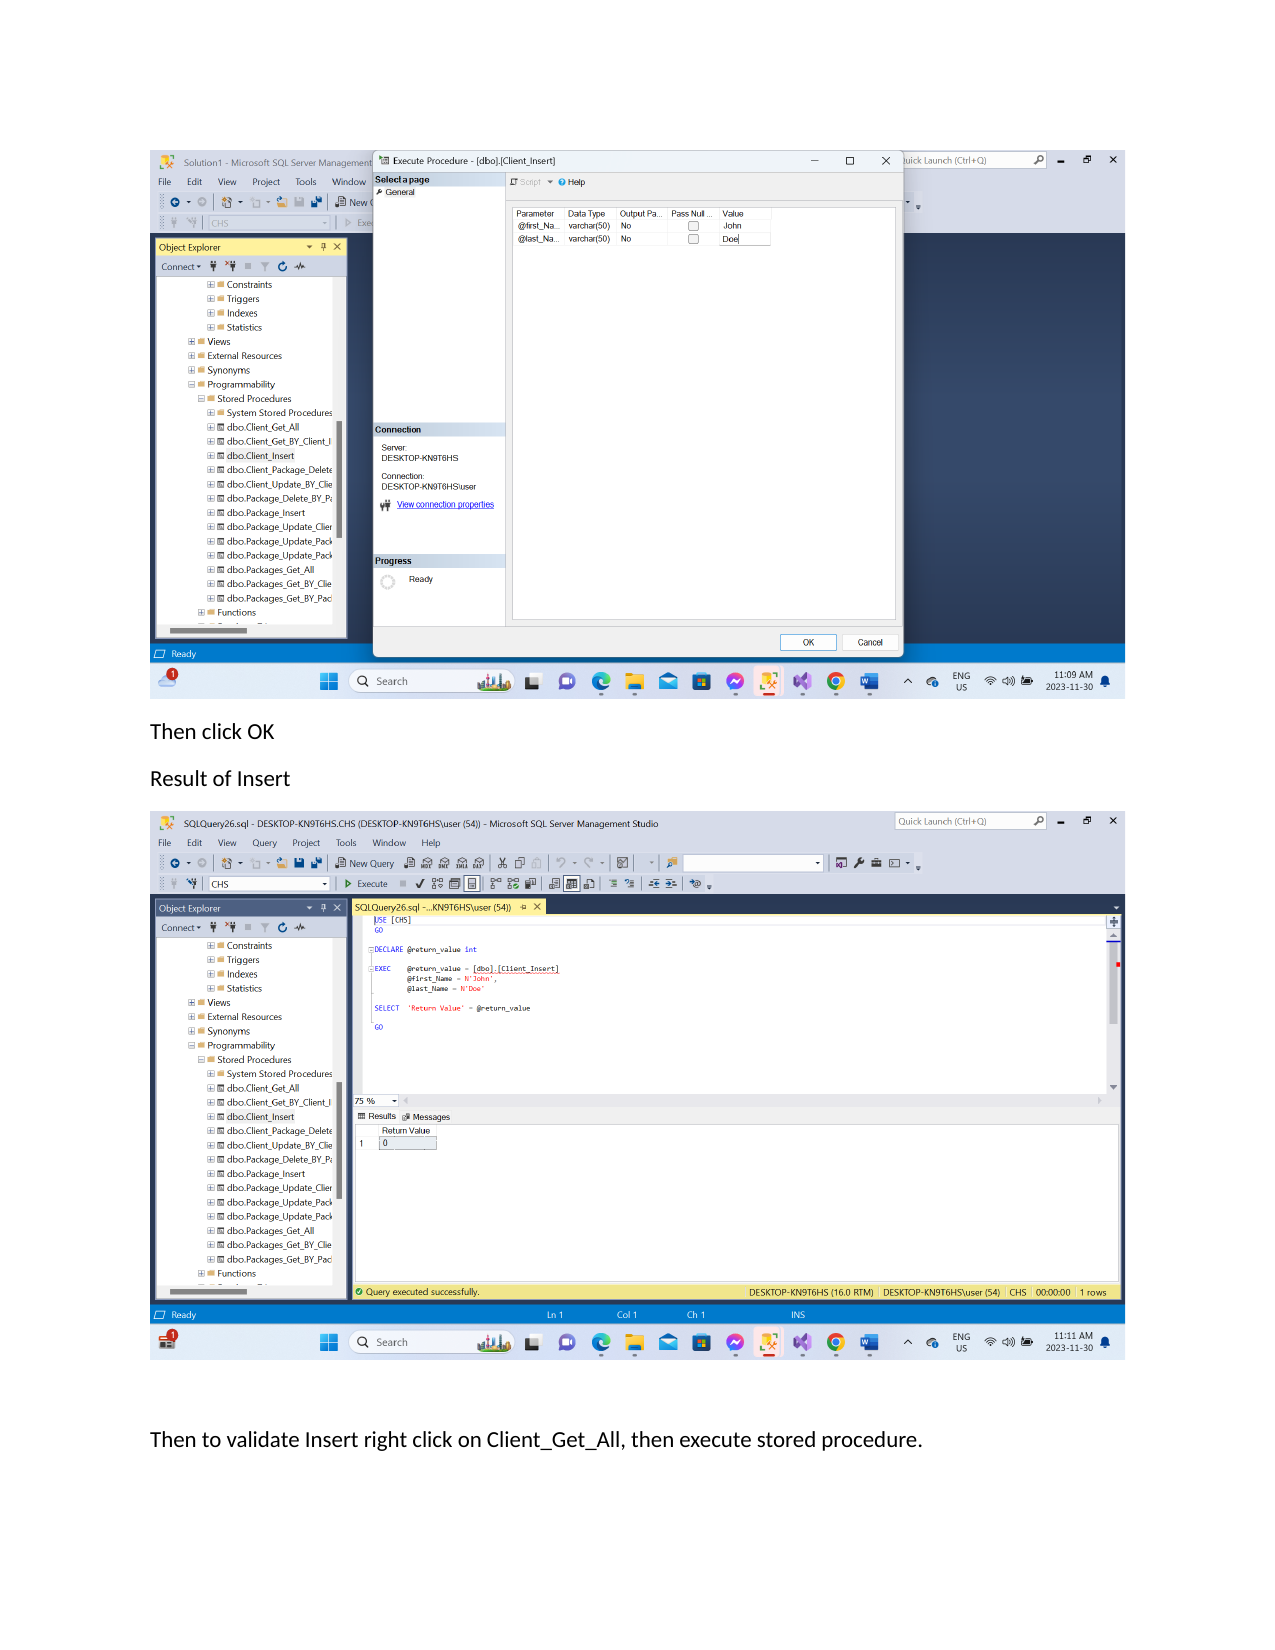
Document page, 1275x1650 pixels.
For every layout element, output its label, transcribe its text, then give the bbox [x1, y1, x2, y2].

picture [150, 811, 1125, 1360]
text Then to validate Insert right click on Client_Get_All, then execute stored procedure. [150, 1425, 1125, 1453]
text Then click OK [150, 717, 1125, 745]
picture [150, 150, 1125, 699]
text Result of Insert [150, 764, 1125, 792]
